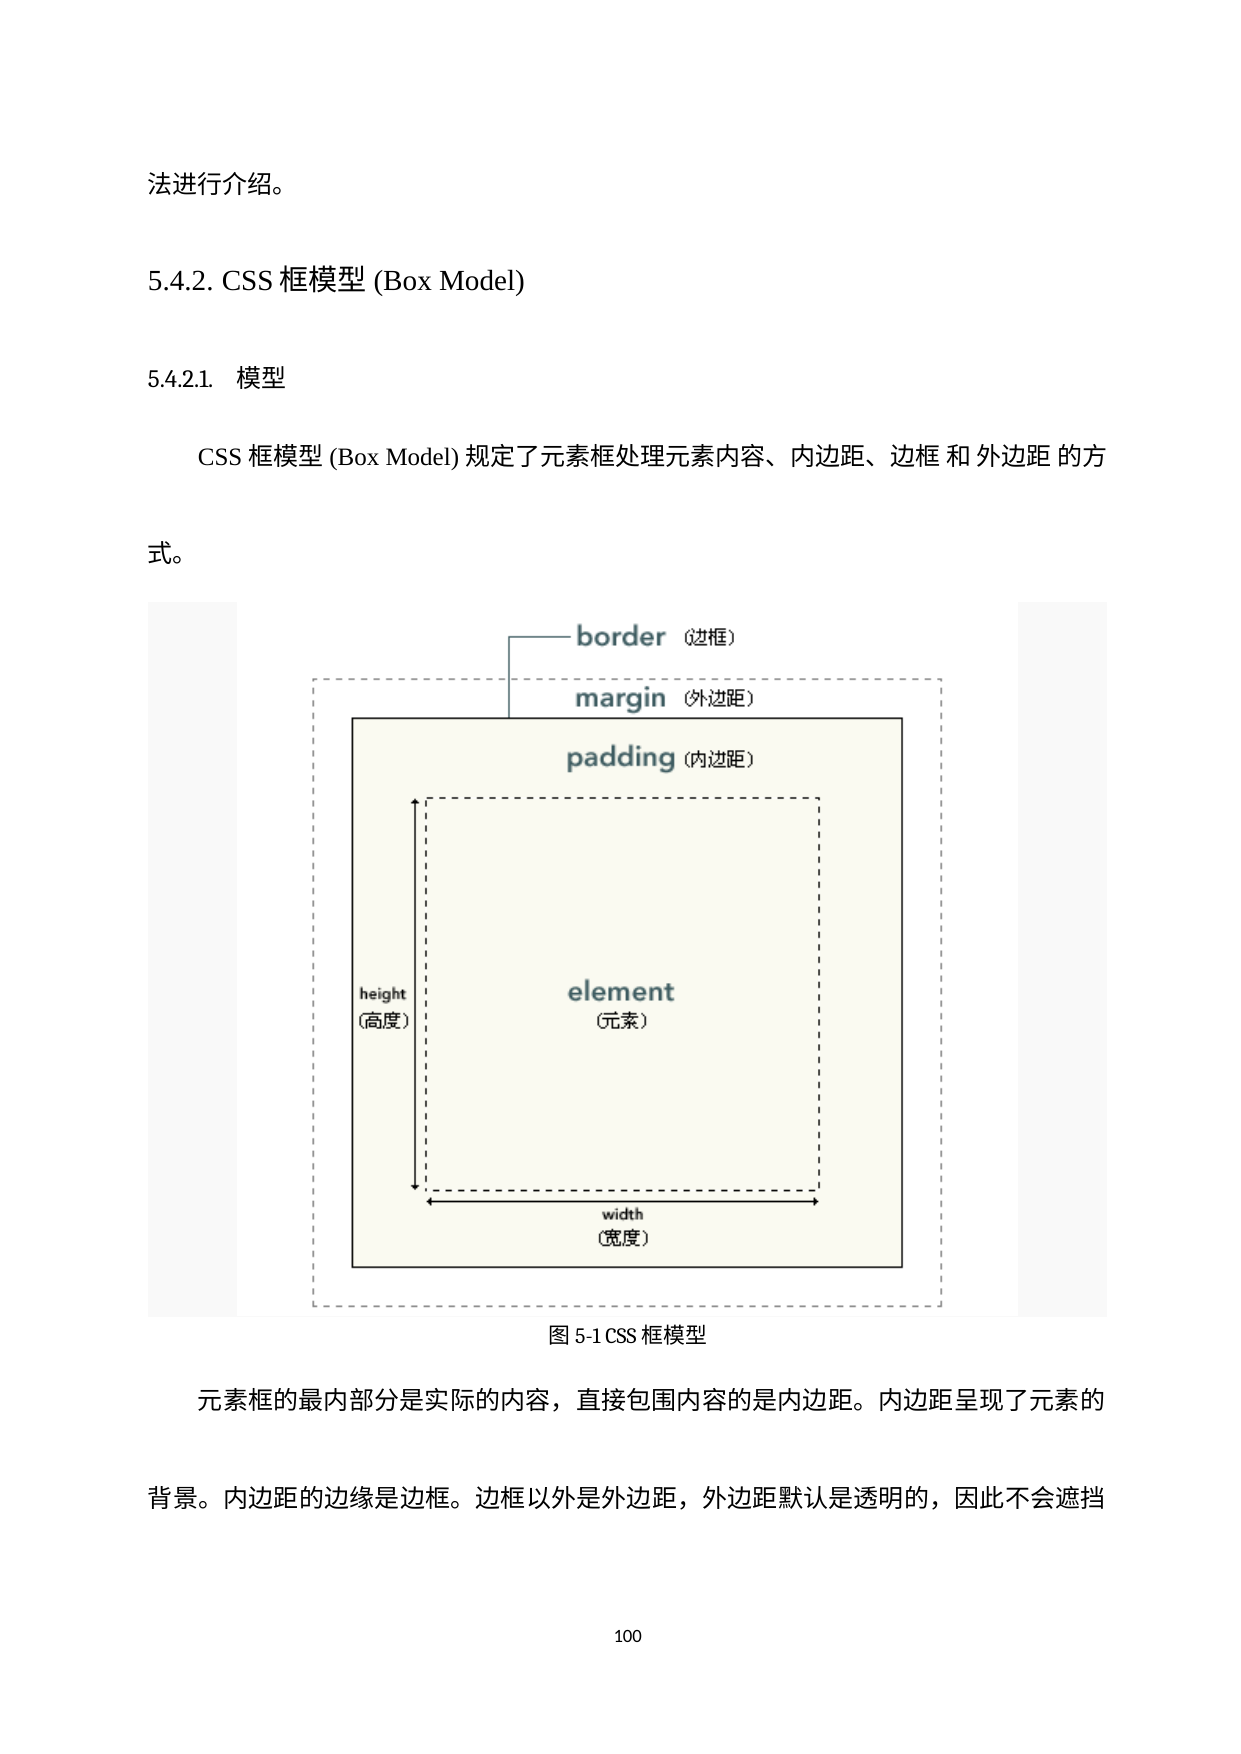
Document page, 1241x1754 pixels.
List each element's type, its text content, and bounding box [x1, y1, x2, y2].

text 模型 [148, 344, 1107, 409]
text CSS 框模型 (Box Model) 规定了元素框处理元素内容、内边距、边框 和 外边距 的方式。 [148, 422, 1107, 584]
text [148, 1366, 1107, 1529]
picture [236, 602, 1019, 1316]
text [148, 150, 1107, 215]
text 图5-1 CSS 框模型 [148, 1317, 1107, 1350]
text CSS框模型 (Box Model) [148, 246, 1107, 311]
